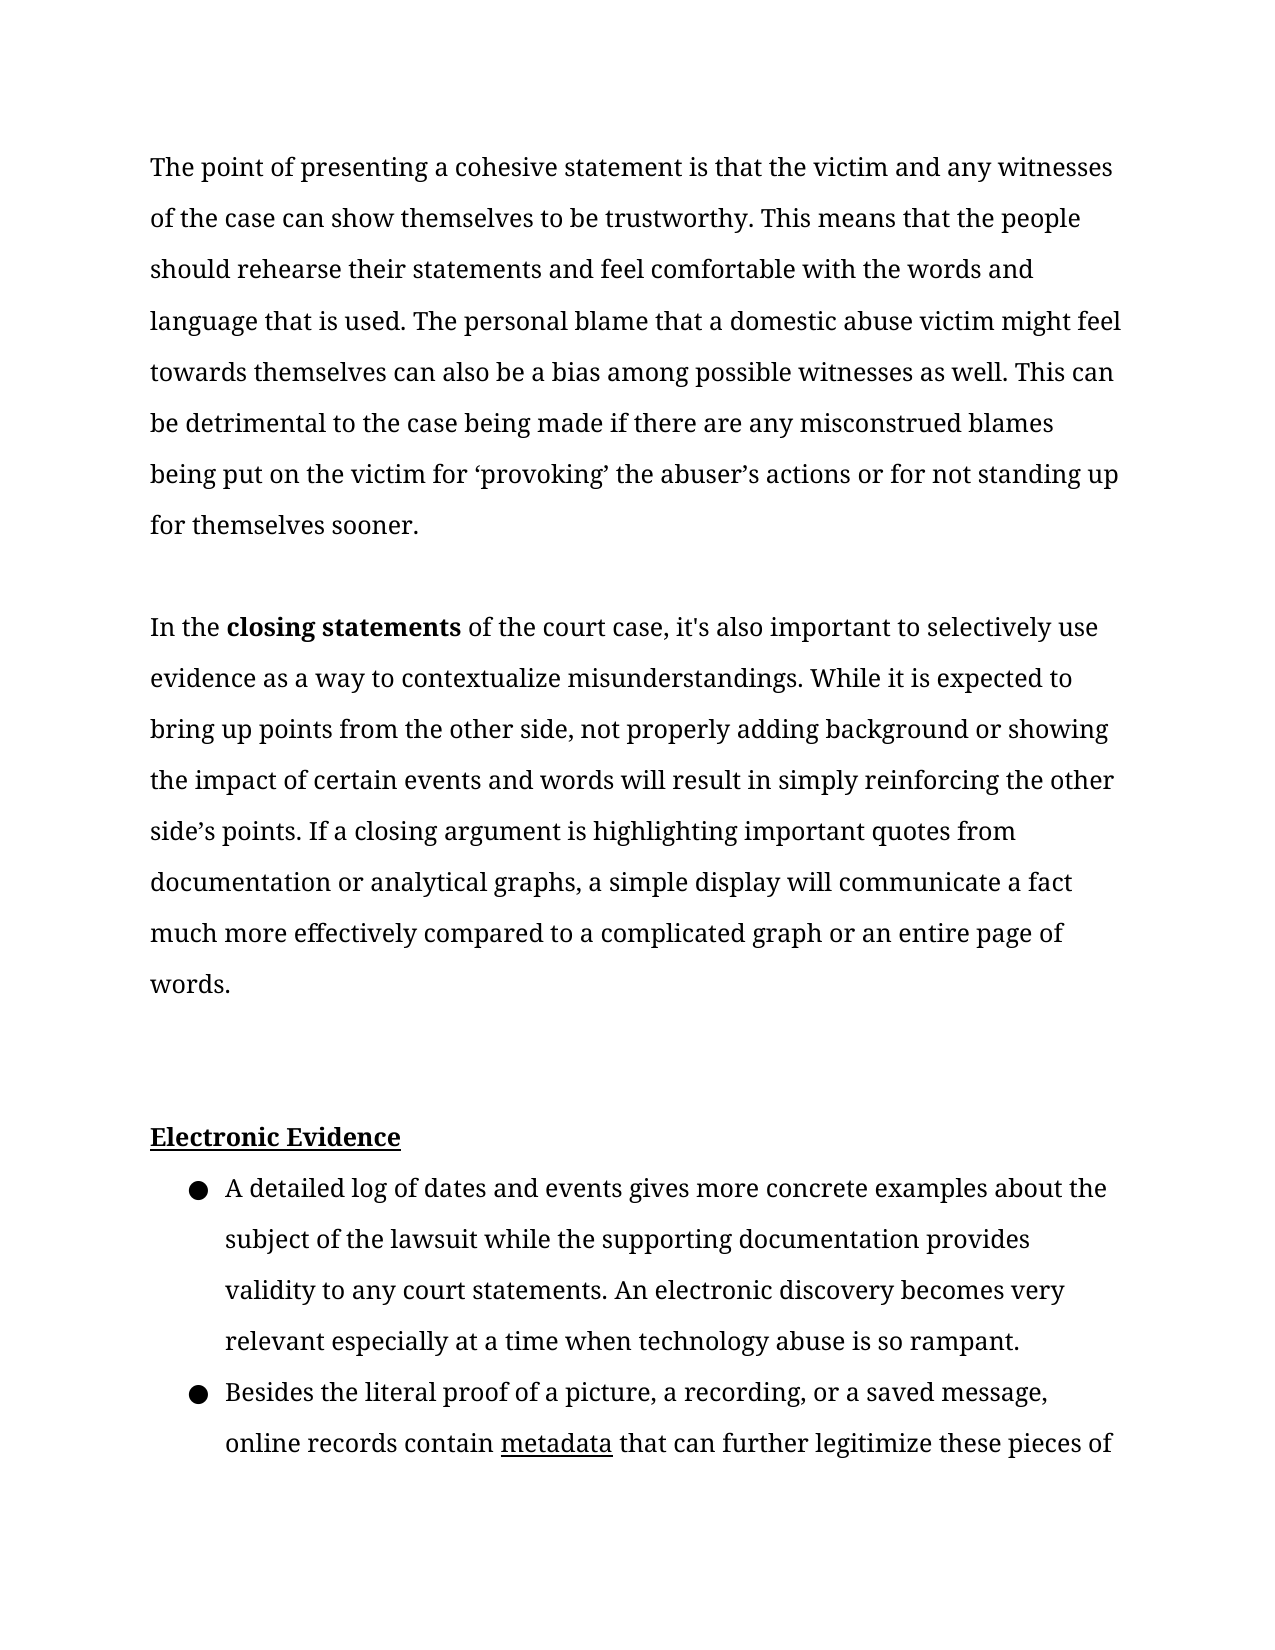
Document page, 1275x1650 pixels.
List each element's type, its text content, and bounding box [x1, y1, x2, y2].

text The point of presenting a cohesive statement is that the victim and any witnesses of the case can show themselves to be trustworthy. This means that the people should rehearse their statements and feel comfortable with the words and language that is used. The personal blame that a domestic abuse victim might feel towards themselves can also be a bias among possible witnesses as well. This can be detrimental to the case being made if there are any misconstrued blames being put on the victim for ‘provoking’ the abuser’s actions or for not standing up for themselves sooner. [150, 150, 1125, 541]
text In the closing statements of the court case, it's also important to selectively use evidence as a way to contextualize misunderstandings. While it is expected to bring up points from the other side, not properly adding background or showing the impact of certain events and words will result in simply reinforcing the other side’s points. If a closing argument is highlighting important quotes from documentation or analytical graphs, a simple display will communicate a fact much more effectively compared to a complicated graph or an entire page of words. [150, 609, 1125, 1001]
text Electronic Evidence [150, 1120, 1125, 1154]
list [187, 1375, 1125, 1460]
list A detailed log of dates and events gives more concrete examples about the subject of the lawsuit while the supporting documentation provides validity to any court statements. An electronic discovery becomes very relevant especially at a time when technology abuse is so rampant. [187, 1171, 1125, 1358]
